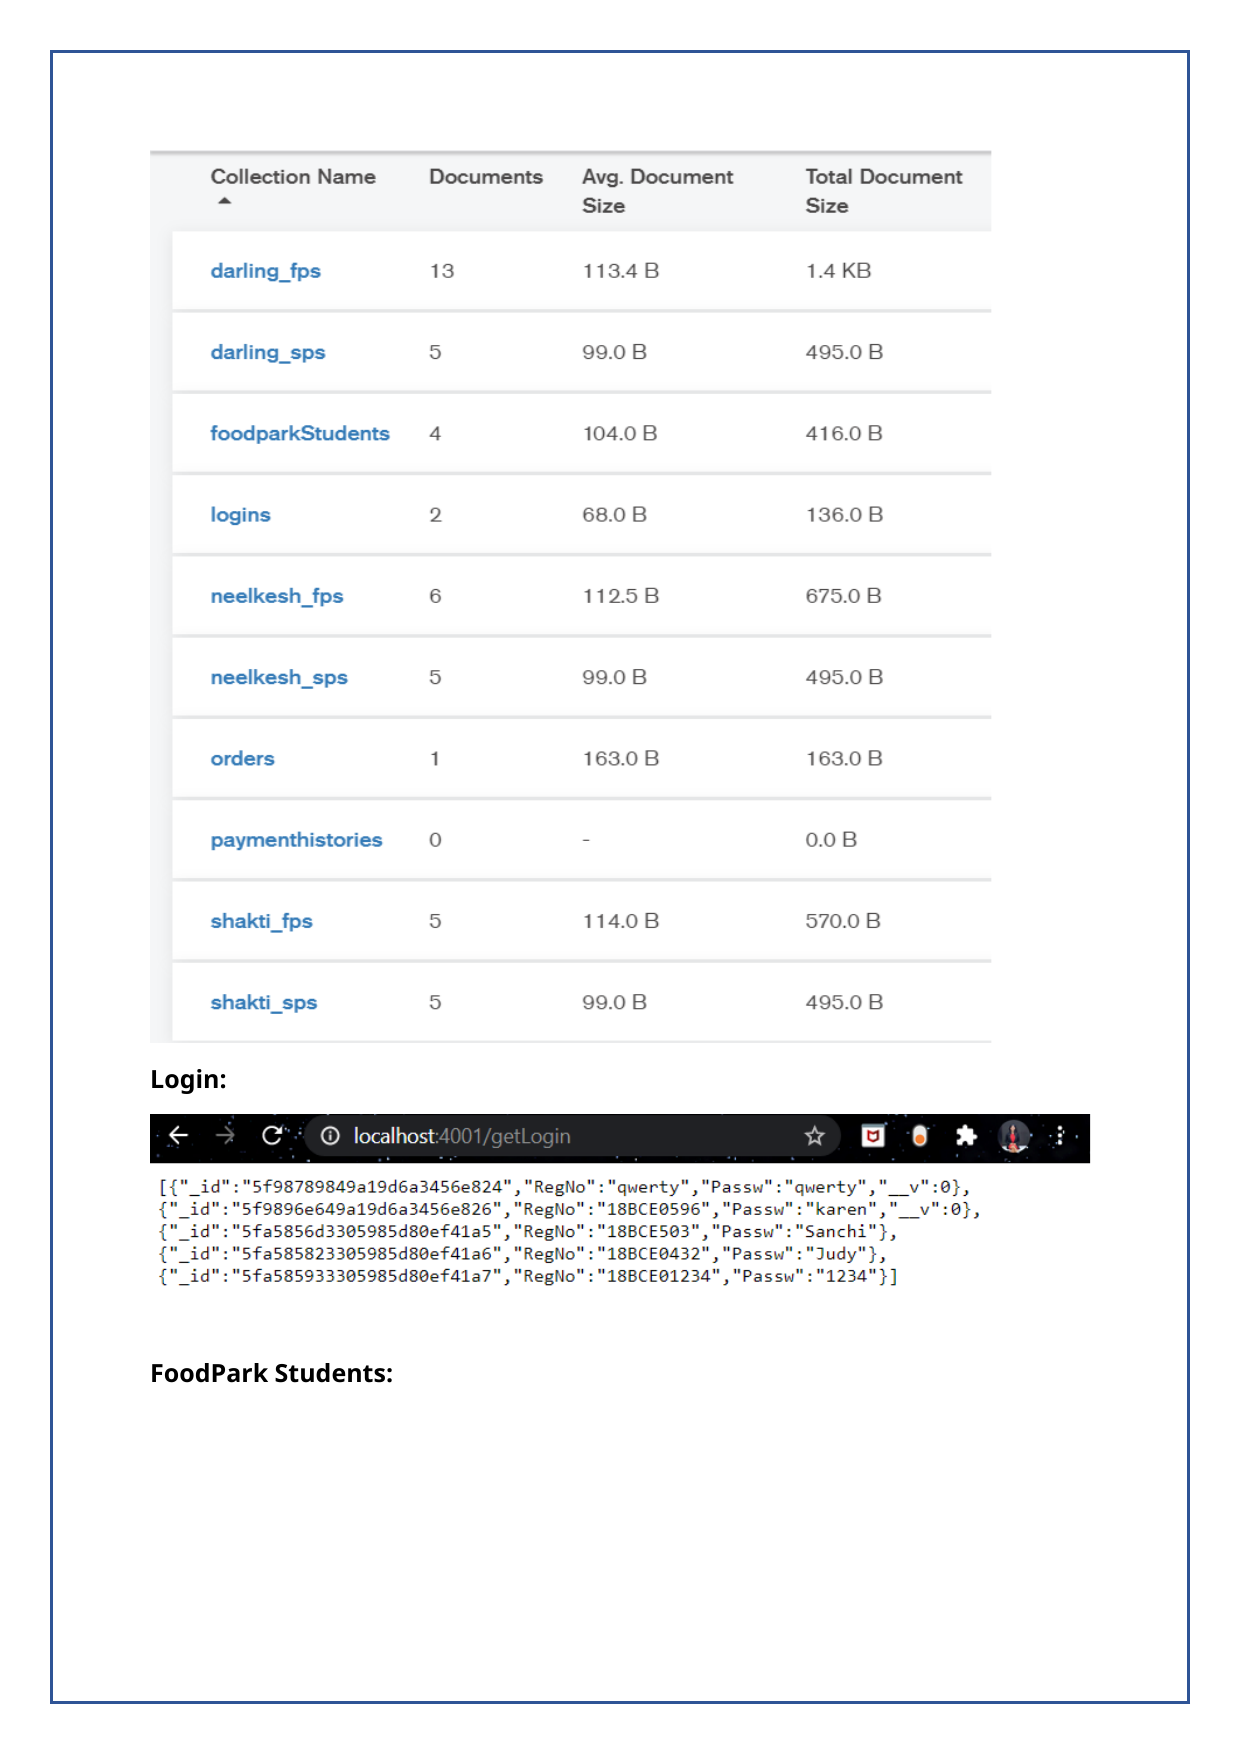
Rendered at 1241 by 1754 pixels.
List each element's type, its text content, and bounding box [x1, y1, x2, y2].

picture [150, 150, 992, 1043]
picture [150, 1114, 1091, 1337]
text Login: [150, 1061, 1090, 1095]
text FoodPark Students: [150, 1355, 1090, 1389]
